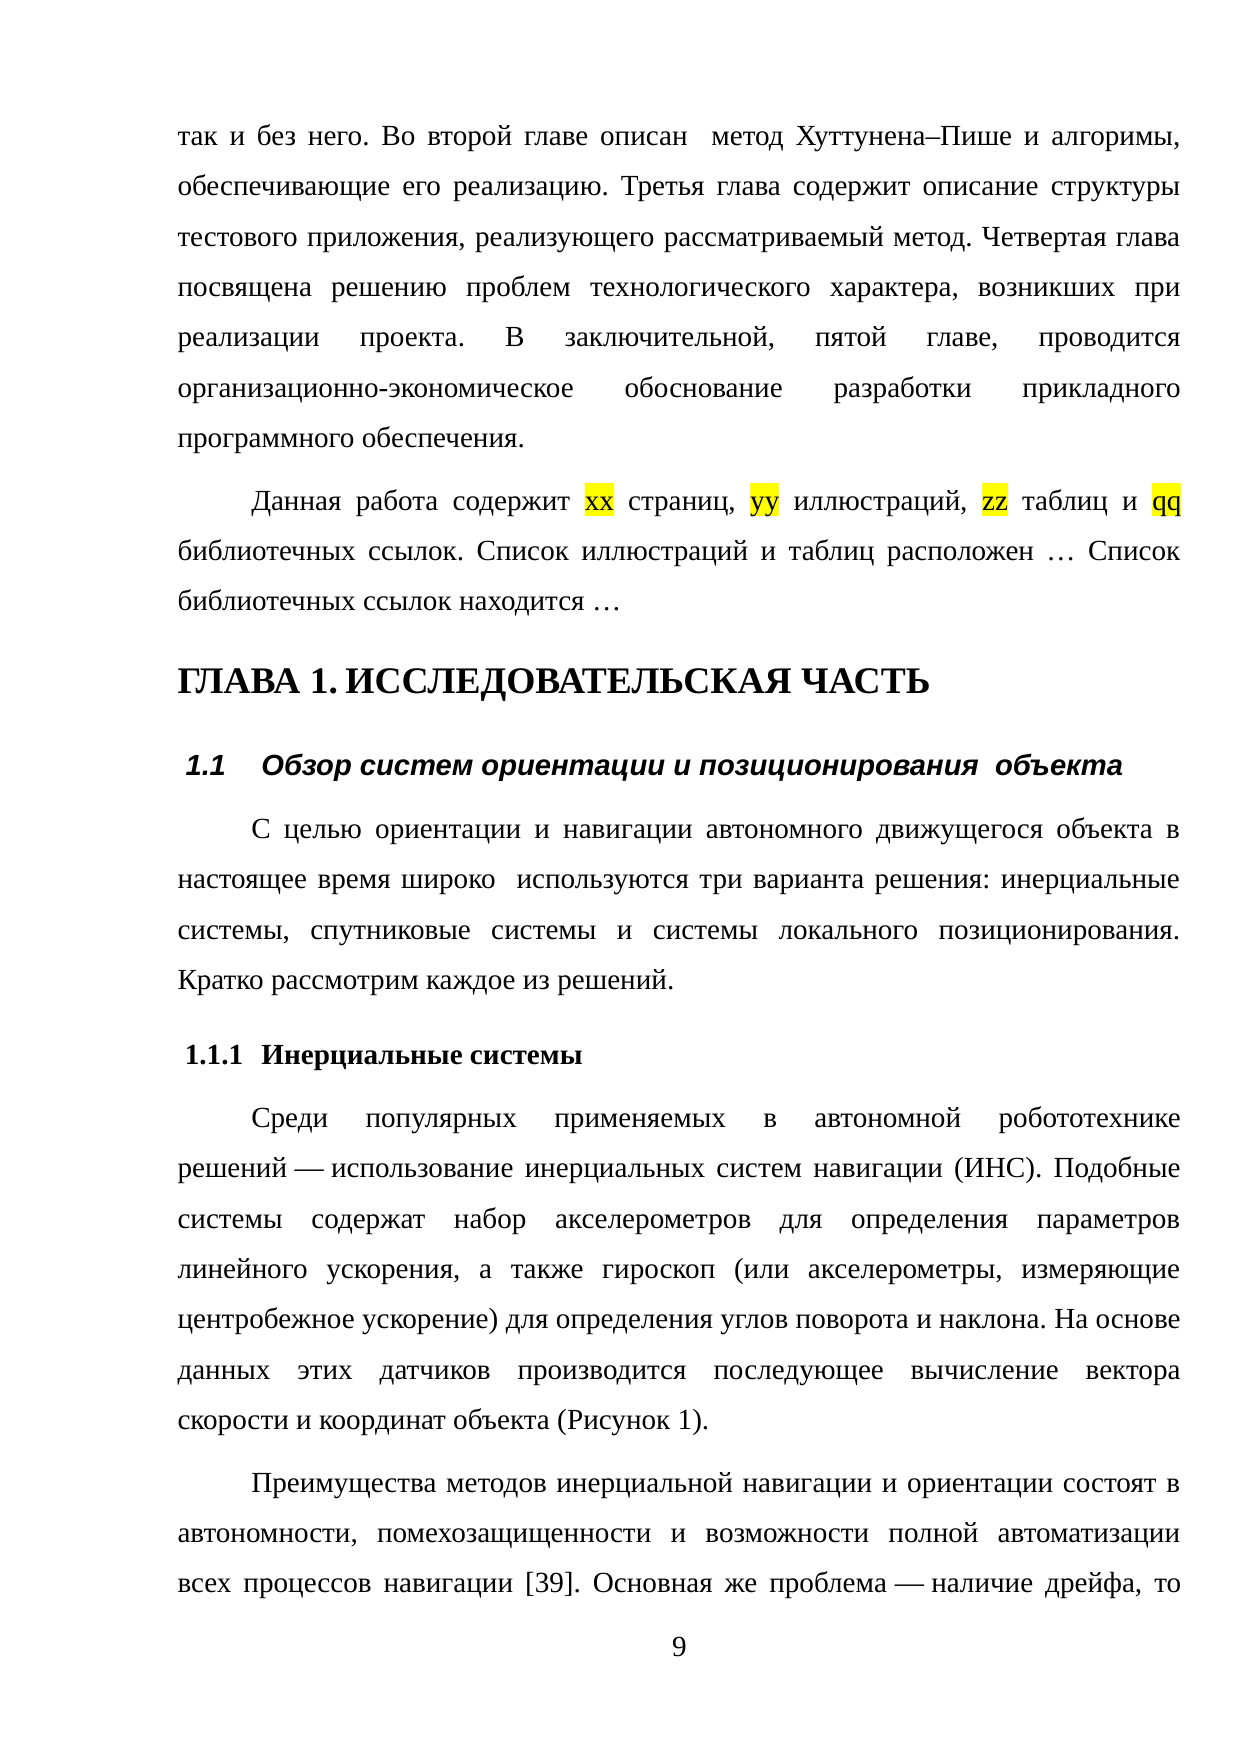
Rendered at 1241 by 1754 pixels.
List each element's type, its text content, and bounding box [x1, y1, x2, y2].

text Данная работа содержит хх страниц, уу иллюстраций, zz таблиц и qq библиотечных ссылок. Список иллюстраций и таблиц расположен … Список библиотечных ссылок находится … [177, 483, 1181, 617]
text С целью ориентации и навигации автономного движущегося объекта в настоящее время широко используются три варианта решения: инерциальные системы, спутниковые системы и системы локального позиционирования. Кратко рассмотрим каждое из решений. [177, 811, 1181, 996]
subtitle ИССЛЕДОВАТЕЛЬСКАЯ ЧАСТЬ [177, 659, 1181, 702]
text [177, 118, 1181, 453]
subtitle Инерциальные системы [177, 1037, 1181, 1071]
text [177, 1465, 1181, 1599]
subtitle Обзор систем ориентации и позиционирования объекта [177, 748, 1181, 782]
text Среди популярных применяемых в автономной робототехнике решений — использование инерциальных систем навигации (ИНС). Подобные системы содержат набор акселерометров для определения параметров линейного ускорения, а также гироскоп (или акселерометры, измеряющие центробежное ускорение) для определения углов поворота и наклона. На основе данных этих датчиков производится последующее вычисление вектора скорости и координат объекта (Рисунок 1). [177, 1100, 1181, 1436]
